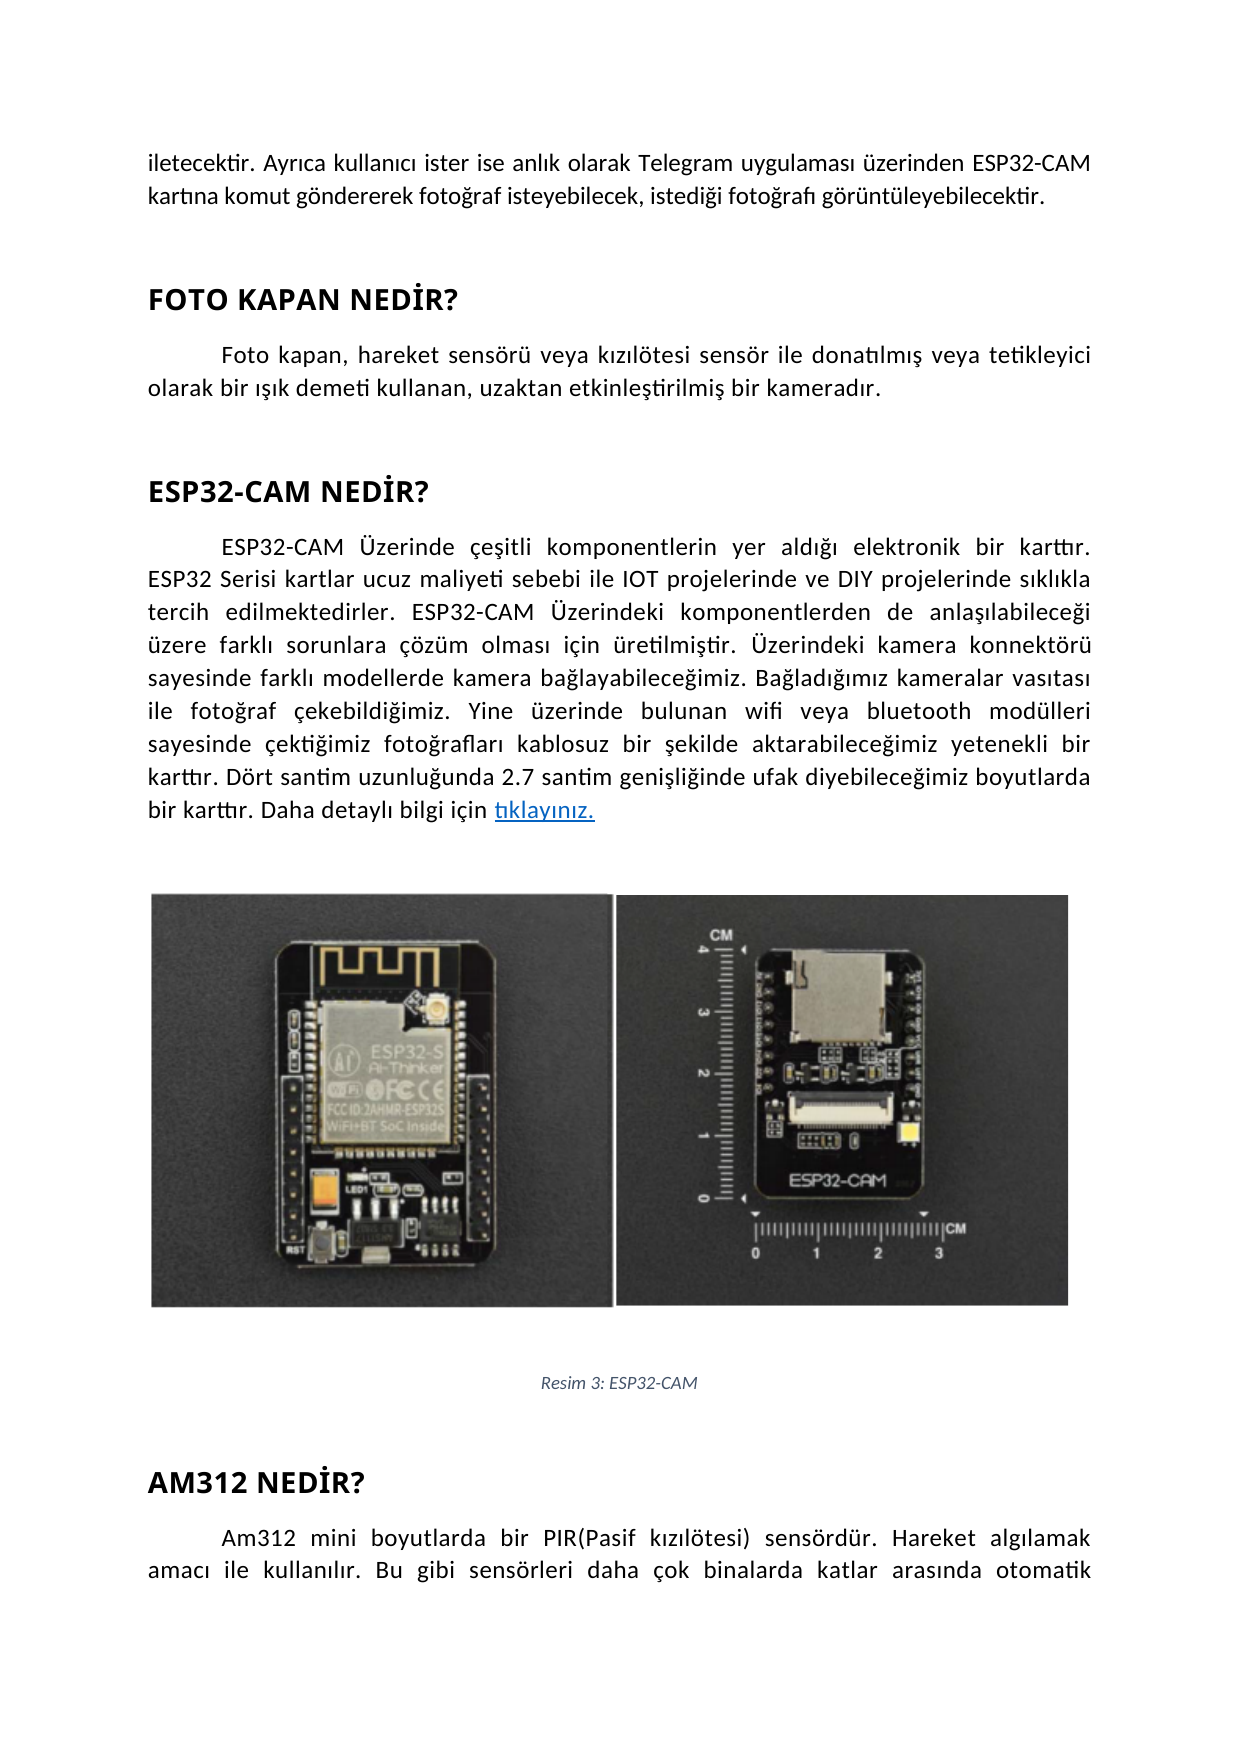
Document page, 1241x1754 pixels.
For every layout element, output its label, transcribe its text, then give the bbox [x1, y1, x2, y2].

text AM312 NEDİR? [148, 1462, 1093, 1502]
text ESP32-CAM NEDİR? [148, 471, 1093, 511]
text ESP32-CAM Üzerinde çeşitli komponentlerin yer aldığı elektronik bir karttır. ESP32 Serisi kartlar ucuz maliyeti sebebi ile IOT projelerinde ve DIY projelerinde sıklıkla tercih edilmektedirler. ESP32-CAM Üzerindeki komponentlerden de anlaşılabileceği üzere farklı sorunlara çözüm olması için üretilmiştir. Üzerindeki kamera konnektörü sayesinde farklı modellerde kamera bağlayabileceğimiz. Bağladığımız kameralar vasıtası ile fotoğraf çekebildiğimiz. Yine üzerinde bulunan wifi veya bluetooth modülleri sayesinde çektiğimiz fotoğrafları kablosuz bir şekilde aktarabileceğimiz yetenekli bir karttır. Dört santim uzunluğunda 2.7 santim genişliğinde ufak diyebileceğimiz boyutlarda bir karttır. Daha detaylı bilgi için tıklayınız. [148, 531, 1093, 824]
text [148, 1522, 1093, 1585]
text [148, 148, 1093, 211]
text FOTO KAPAN NEDİR? [148, 280, 1093, 319]
text Foto kapan, hareket sensörü veya kızılötesi sensör ile donatılmış veya tetikleyici olarak bir ışık demeti kullanan, uzaktan etkinleştirilmiş bir kameradır. [148, 339, 1093, 403]
picture [147, 893, 1069, 1309]
